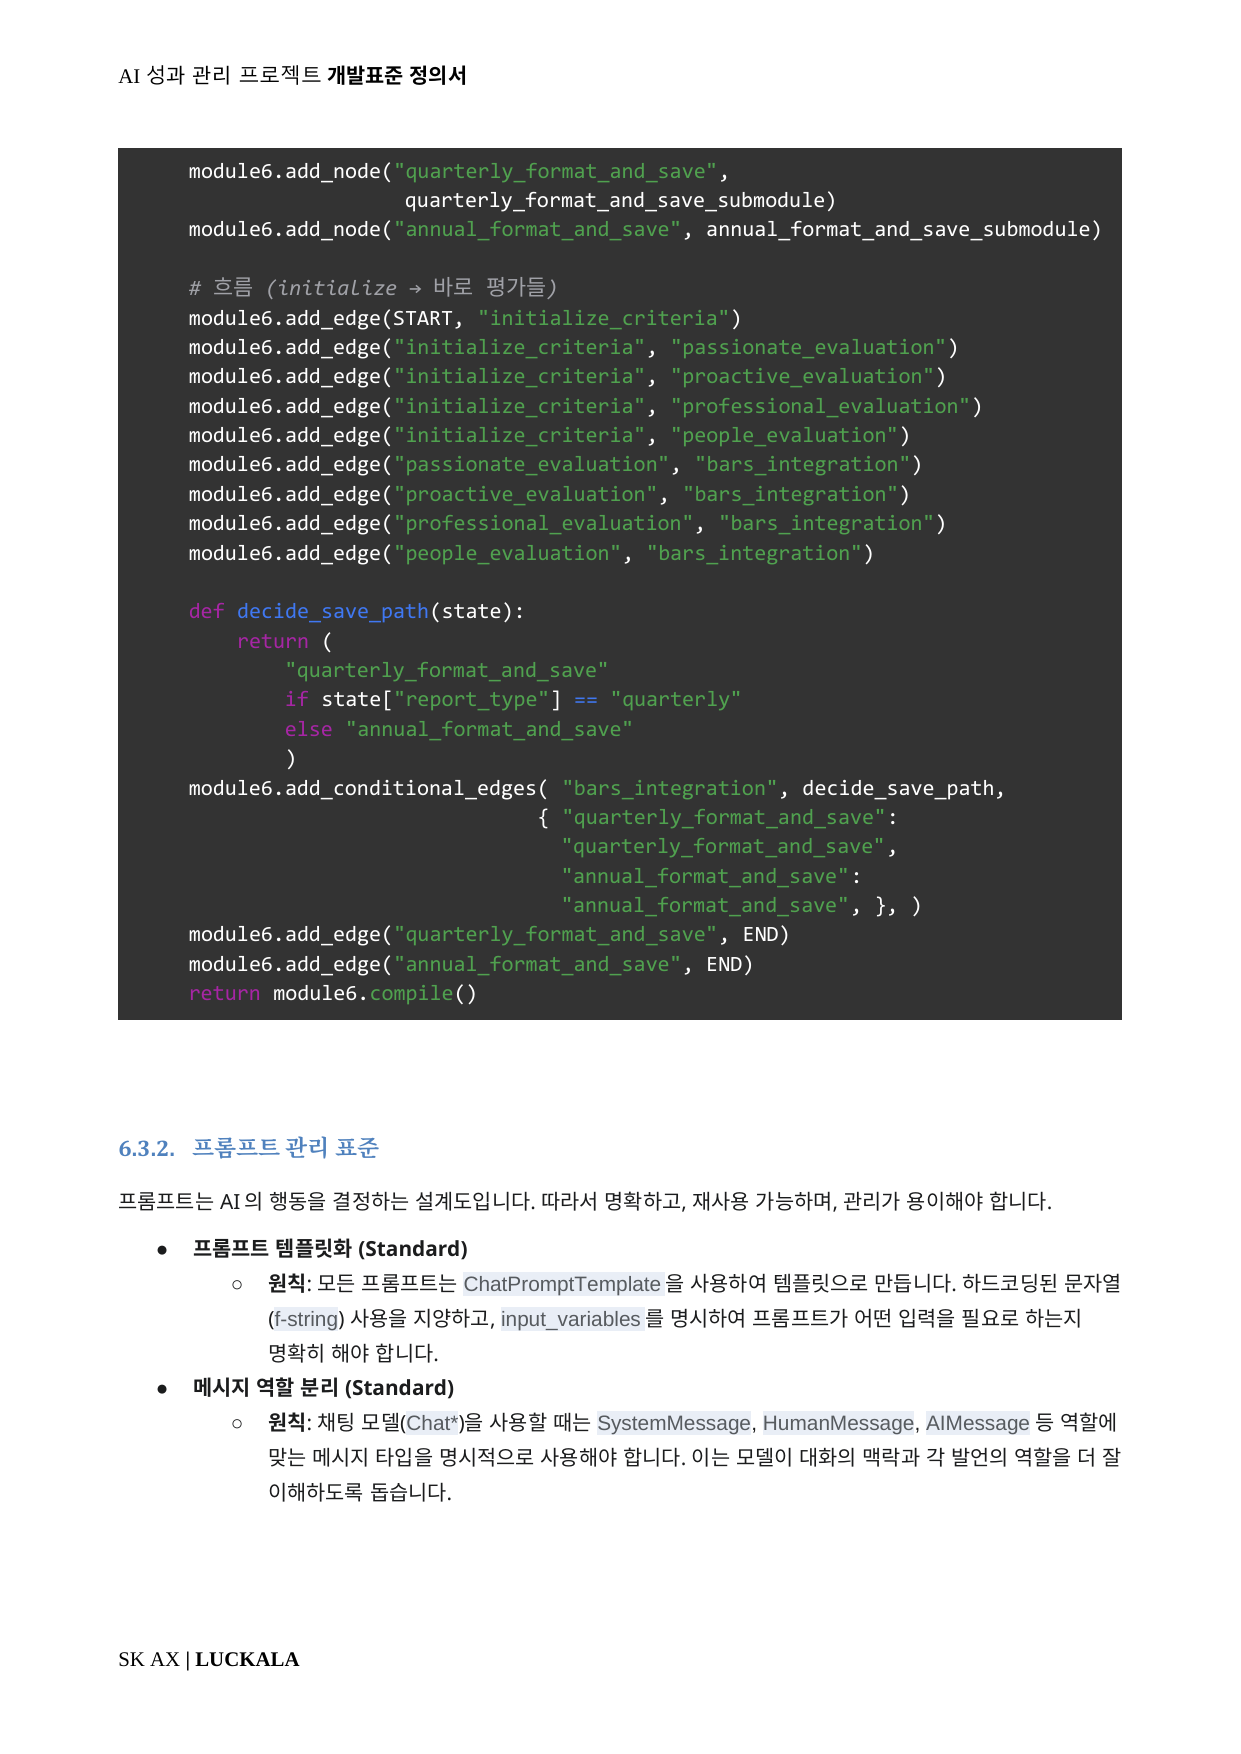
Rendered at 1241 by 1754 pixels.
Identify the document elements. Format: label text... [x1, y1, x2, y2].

list 원칙: 모든 프롬프트는 ChatPromptTemplate을 사용하여 템플릿으로 만듭니다. 하드코딩된 문자열(f-string) 사용을 지양하고, input_variables를 명시하여 프롬프트가 어떤 입력을 필요로 하는지 명확히 해야 합니다. [231, 1267, 1122, 1367]
list 메시지 역할 분리 (Standard) [156, 1372, 1122, 1402]
text 프롬프트는 AI의 행동을 결정하는 설계도입니다. 따라서 명확하고, 재사용 가능하며, 관리가 용이해야 합니다. [118, 1185, 1122, 1215]
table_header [118, 148, 1122, 1020]
list 프롬프트 템플릿화 (Standard) [156, 1232, 1122, 1263]
subtitle 프롬프트 관리 표준 [118, 1134, 1122, 1161]
list 원칙: 채팅 모델(Chat*)을 사용할 때는 SystemMessage, HumanMessage, AIMessage 등 역할에 맞는 메시지 타입을 명시적으로 사용해야 합니다. 이는 모델이 대화의 맥락과 각 발언의 역할을 더 잘 이해하도록 돕습니다. [231, 1406, 1122, 1506]
